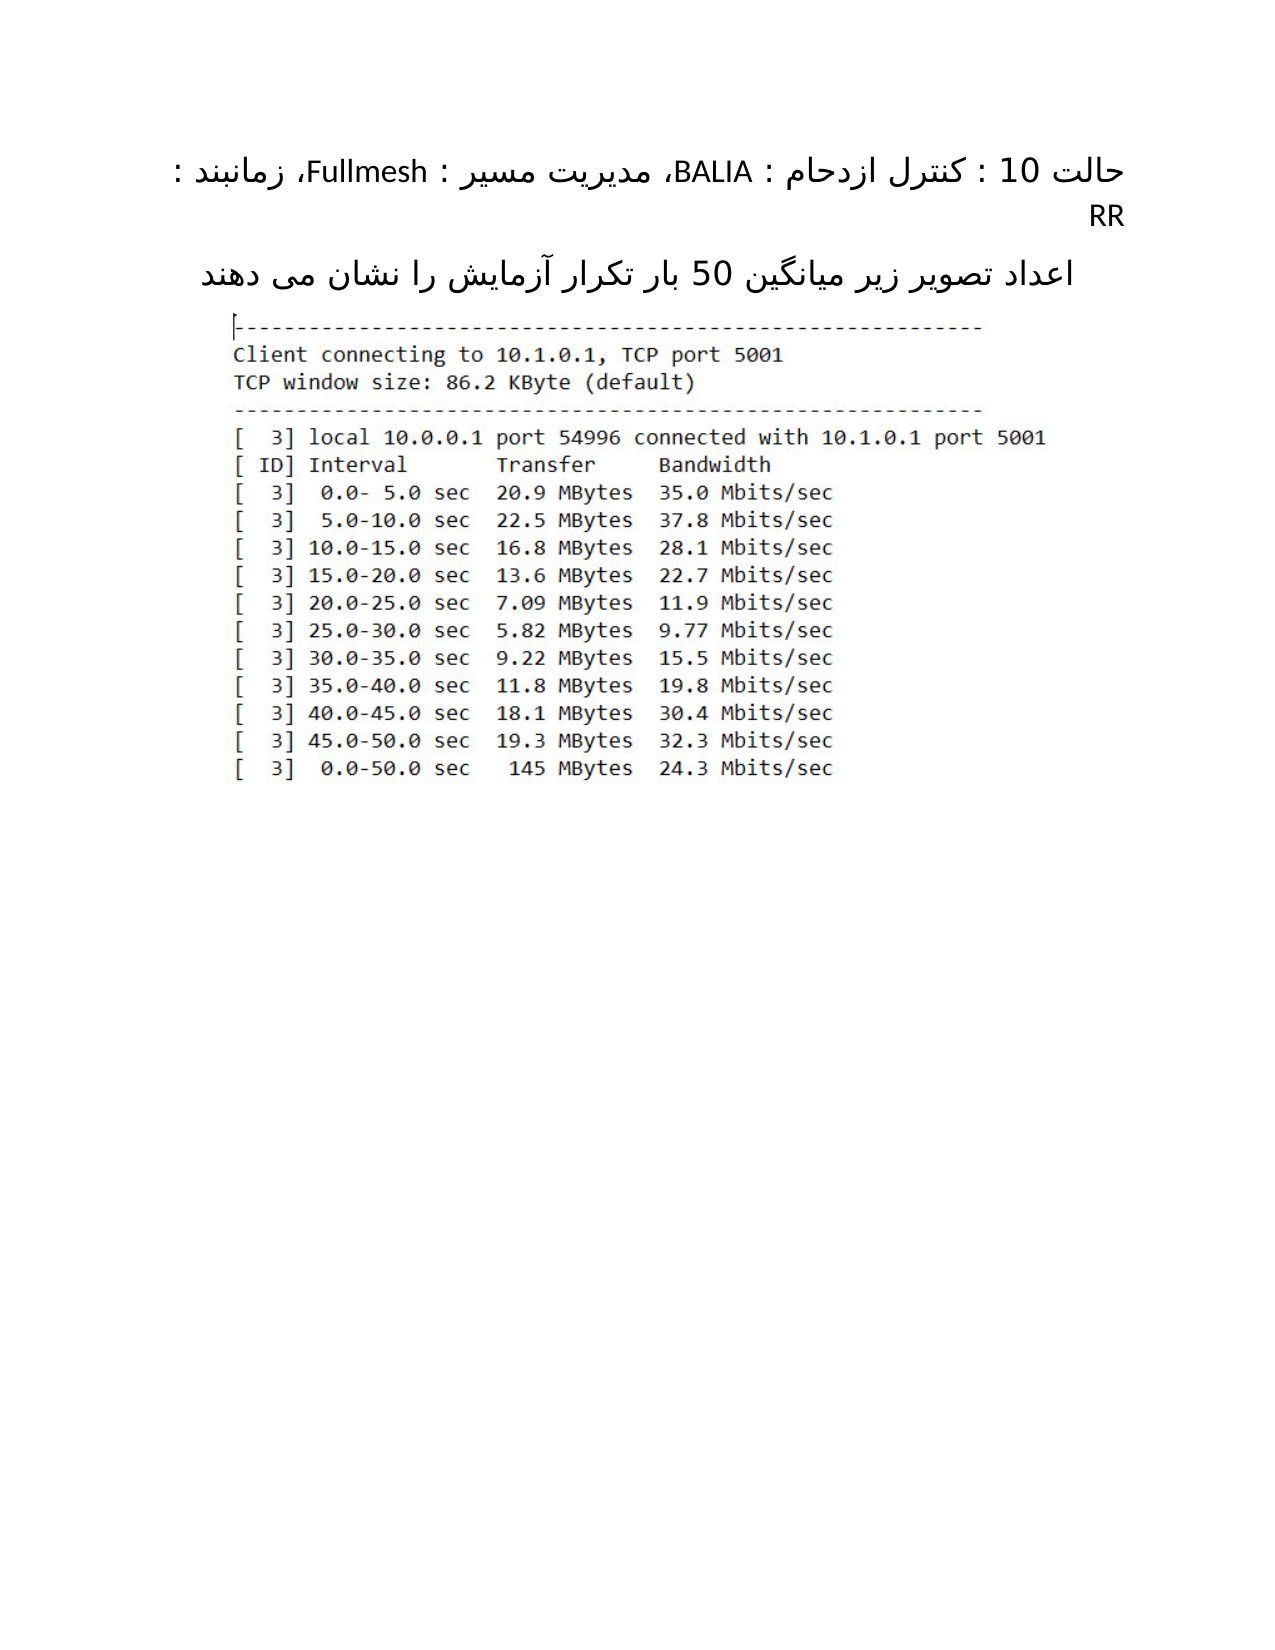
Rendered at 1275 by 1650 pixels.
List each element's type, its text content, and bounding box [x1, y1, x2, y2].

text حالت 10 : کنترل ازدحام : BALIA، مدیریت مسیر : Fullmesh، زمانبند : RR [150, 150, 1125, 235]
text اعداد تصویر زیر میانگین 50 بار تکرار آزمایش را نشان می دهند [150, 254, 1125, 293]
picture [227, 313, 1048, 784]
